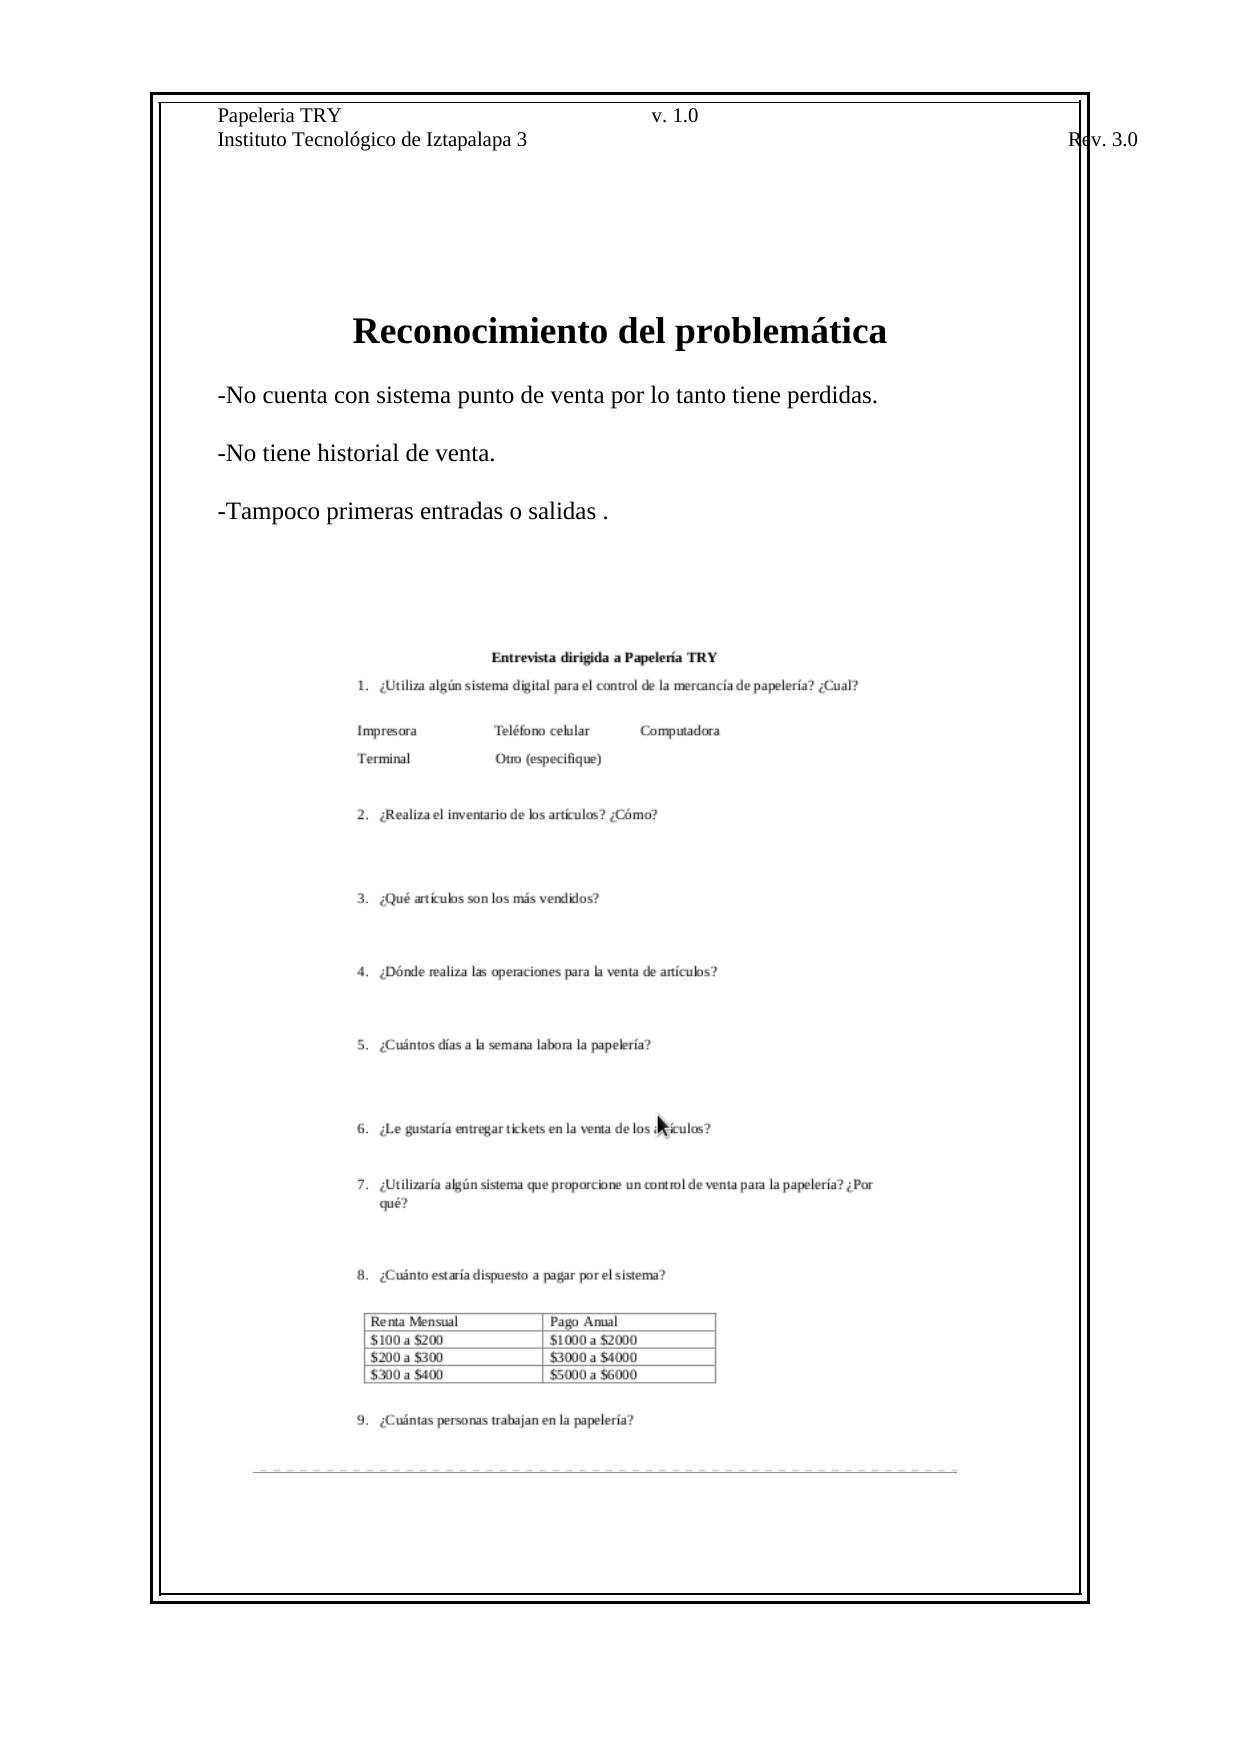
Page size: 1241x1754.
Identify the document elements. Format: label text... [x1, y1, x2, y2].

subtitle -No cuenta con sistema punto de venta por lo tanto tiene perdidas. [217, 380, 1023, 409]
subtitle -Tampoco primeras entradas o salidas . [217, 496, 1023, 525]
picture [253, 635, 957, 1473]
subtitle Reconocimiento del problemática [217, 308, 1023, 351]
subtitle -No tiene historial de venta. [217, 438, 1023, 467]
